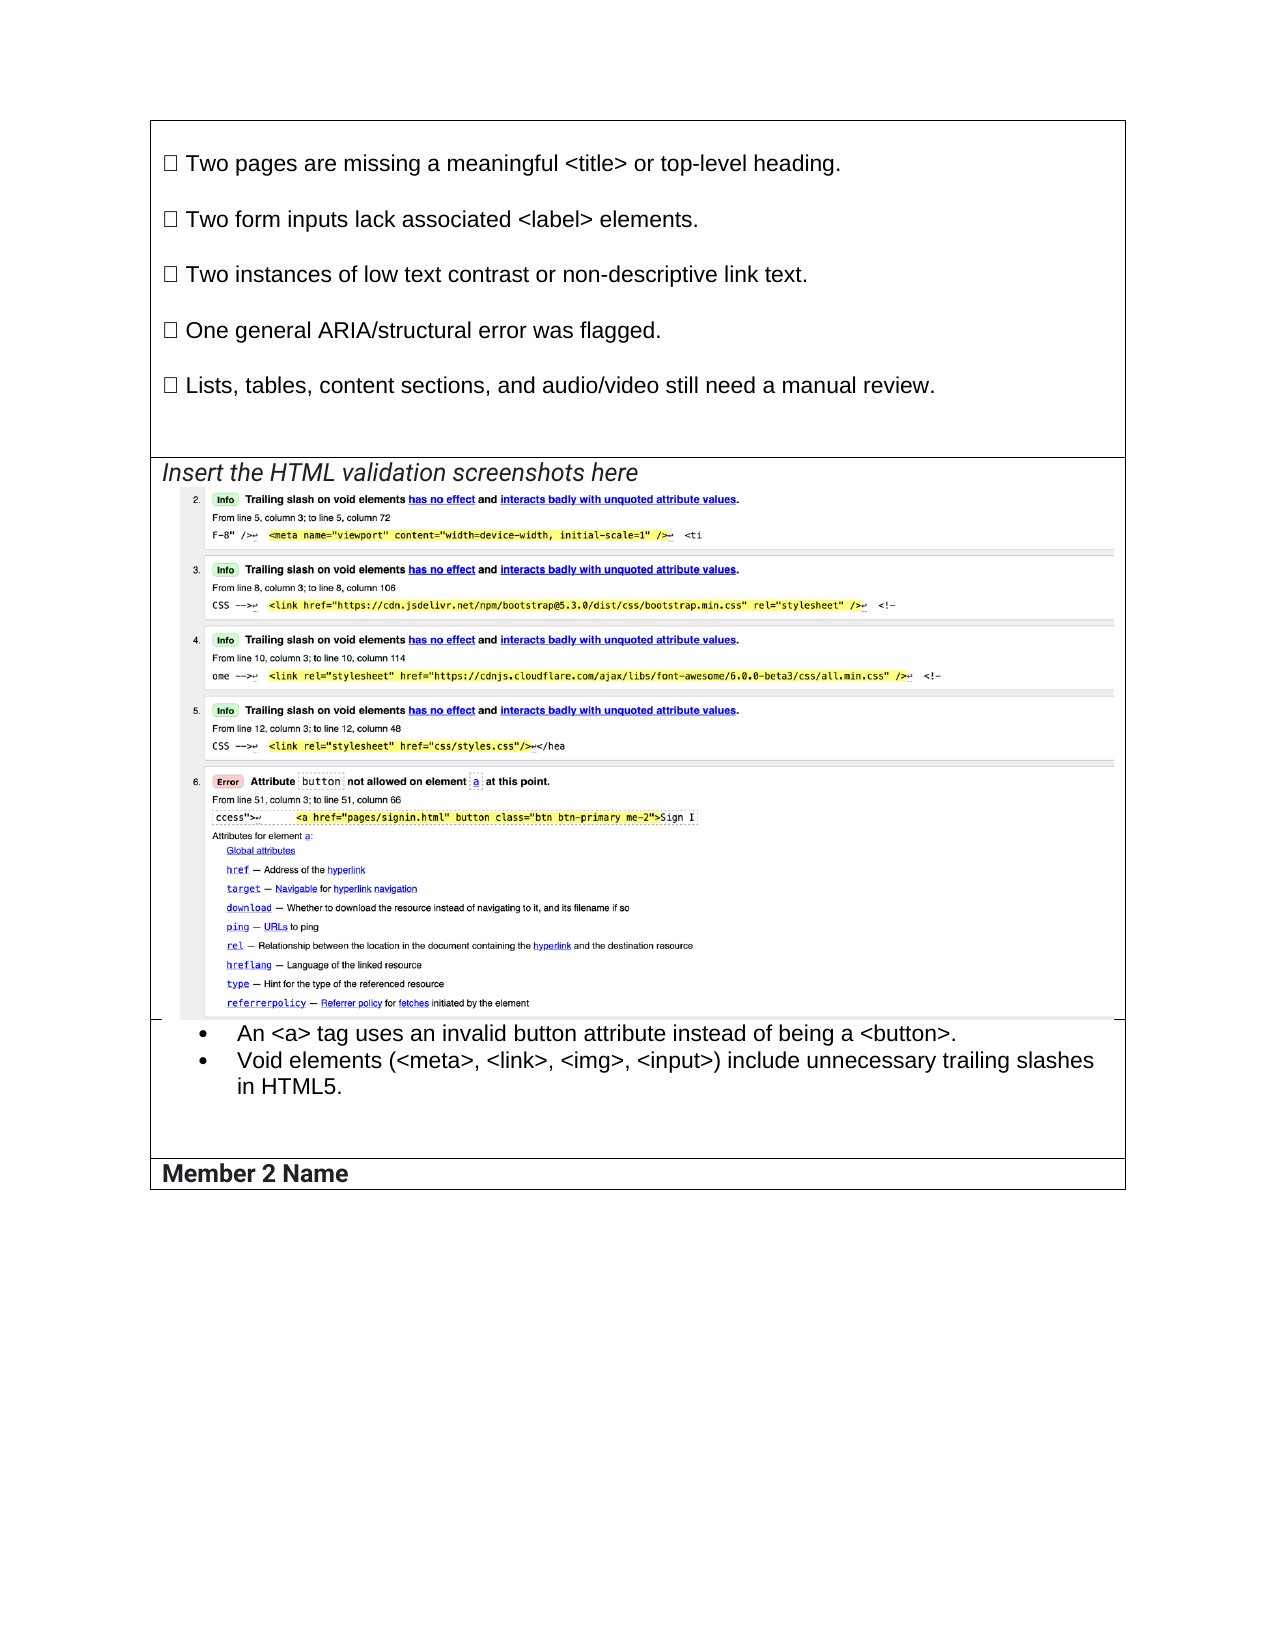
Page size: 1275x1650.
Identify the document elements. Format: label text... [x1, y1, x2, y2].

table_cell An <a> tag uses an invalid button attribute instead of being a <button>. Void elements (<meta>, <link>, <img>, <input>) include unnecessary trailing slashes in HTML5. [151, 1020, 1125, 1158]
table_cell Member 2 Name [151, 1159, 1125, 1189]
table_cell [151, 121, 1125, 457]
table_cell Insert the HTML validation screenshots here [151, 458, 1125, 1019]
picture [161, 487, 1115, 1020]
